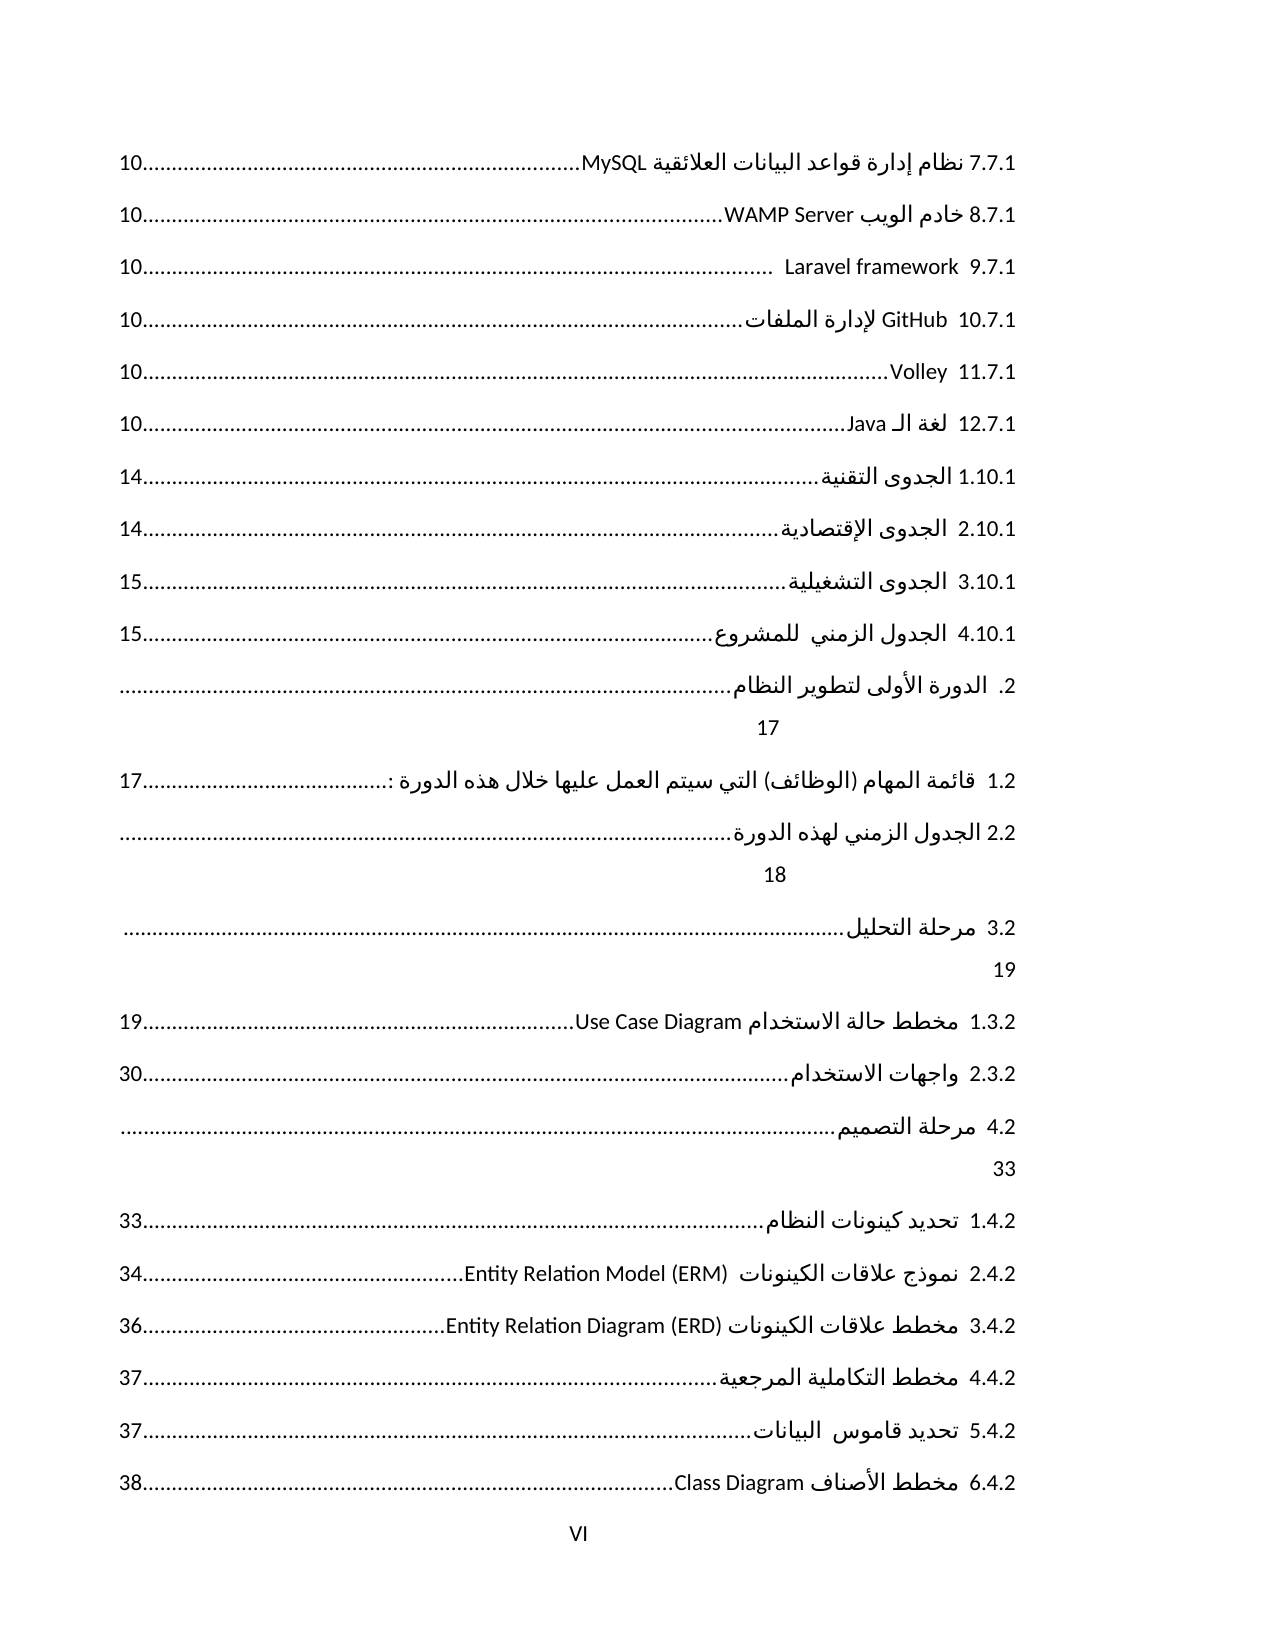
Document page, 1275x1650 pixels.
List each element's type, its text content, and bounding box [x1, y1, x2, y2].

text 7.7.1 نظام إدارة قواعد البيانات العلائقية MySQL 10 [118, 148, 1016, 176]
text 9.7.1 Laravel framework 10 [118, 252, 1016, 280]
text 6.4.2 مخطط الأصناف Class Diagram 38 [118, 1468, 1016, 1496]
text 5.4.2 تحديد قاموس البيانات 37 [118, 1416, 1016, 1444]
text 2.10.1 الجدوى الإقتصادية 14 [118, 514, 1016, 542]
text 3.10.1 الجدوى التشغيلية 15 [118, 567, 1016, 595]
text 2.3.2 واجهات الاستخدام 30 [118, 1059, 1016, 1087]
text 8.7.1 خادم الويب WAMP Server 10 [118, 200, 1016, 228]
text 3.4.2 مخطط علاقات الكينونات Entity Relation Diagram (ERD) 36 [118, 1311, 1016, 1339]
text 1.10.1 الجدوى التقنية 14 [118, 462, 1016, 490]
text 1.2 قائمة المهام (الوظائف) التي سيتم العمل عليها خلال هذه الدورة : 17 [118, 766, 1016, 794]
text 11.7.1 Volley 10 [118, 357, 1016, 385]
text 10.7.1 GitHub لإدارة الملفات 10 [118, 305, 1016, 333]
text 2.2 الجدول الزمني لهذه الدورة 18 [118, 818, 1016, 888]
text 2. الدورة الأولى لتطوير النظام 17 [118, 672, 1016, 742]
text 1.4.2 تحديد كينونات النظام 33 [118, 1206, 1016, 1234]
text 2.4.2 نموذج علاقات الكينونات Entity Relation Model (ERM) 34 [118, 1259, 1016, 1287]
text 1.3.2 مخطط حالة الاستخدام Use Case Diagram 19 [118, 1007, 1016, 1035]
text 12.7.1 لغة الـ Java 10 [118, 409, 1016, 438]
text 4.4.2 مخطط التكاملية المرجعية 37 [118, 1363, 1016, 1391]
text 4.2 مرحلة التصميم............................................................................................................................ 33 [118, 1112, 1016, 1182]
text 3.2 مرحلة التحليل............................................................................................................................. 19 [118, 913, 1016, 983]
text 4.10.1 الجدول الزمني للمشروع 15 [118, 619, 1016, 647]
